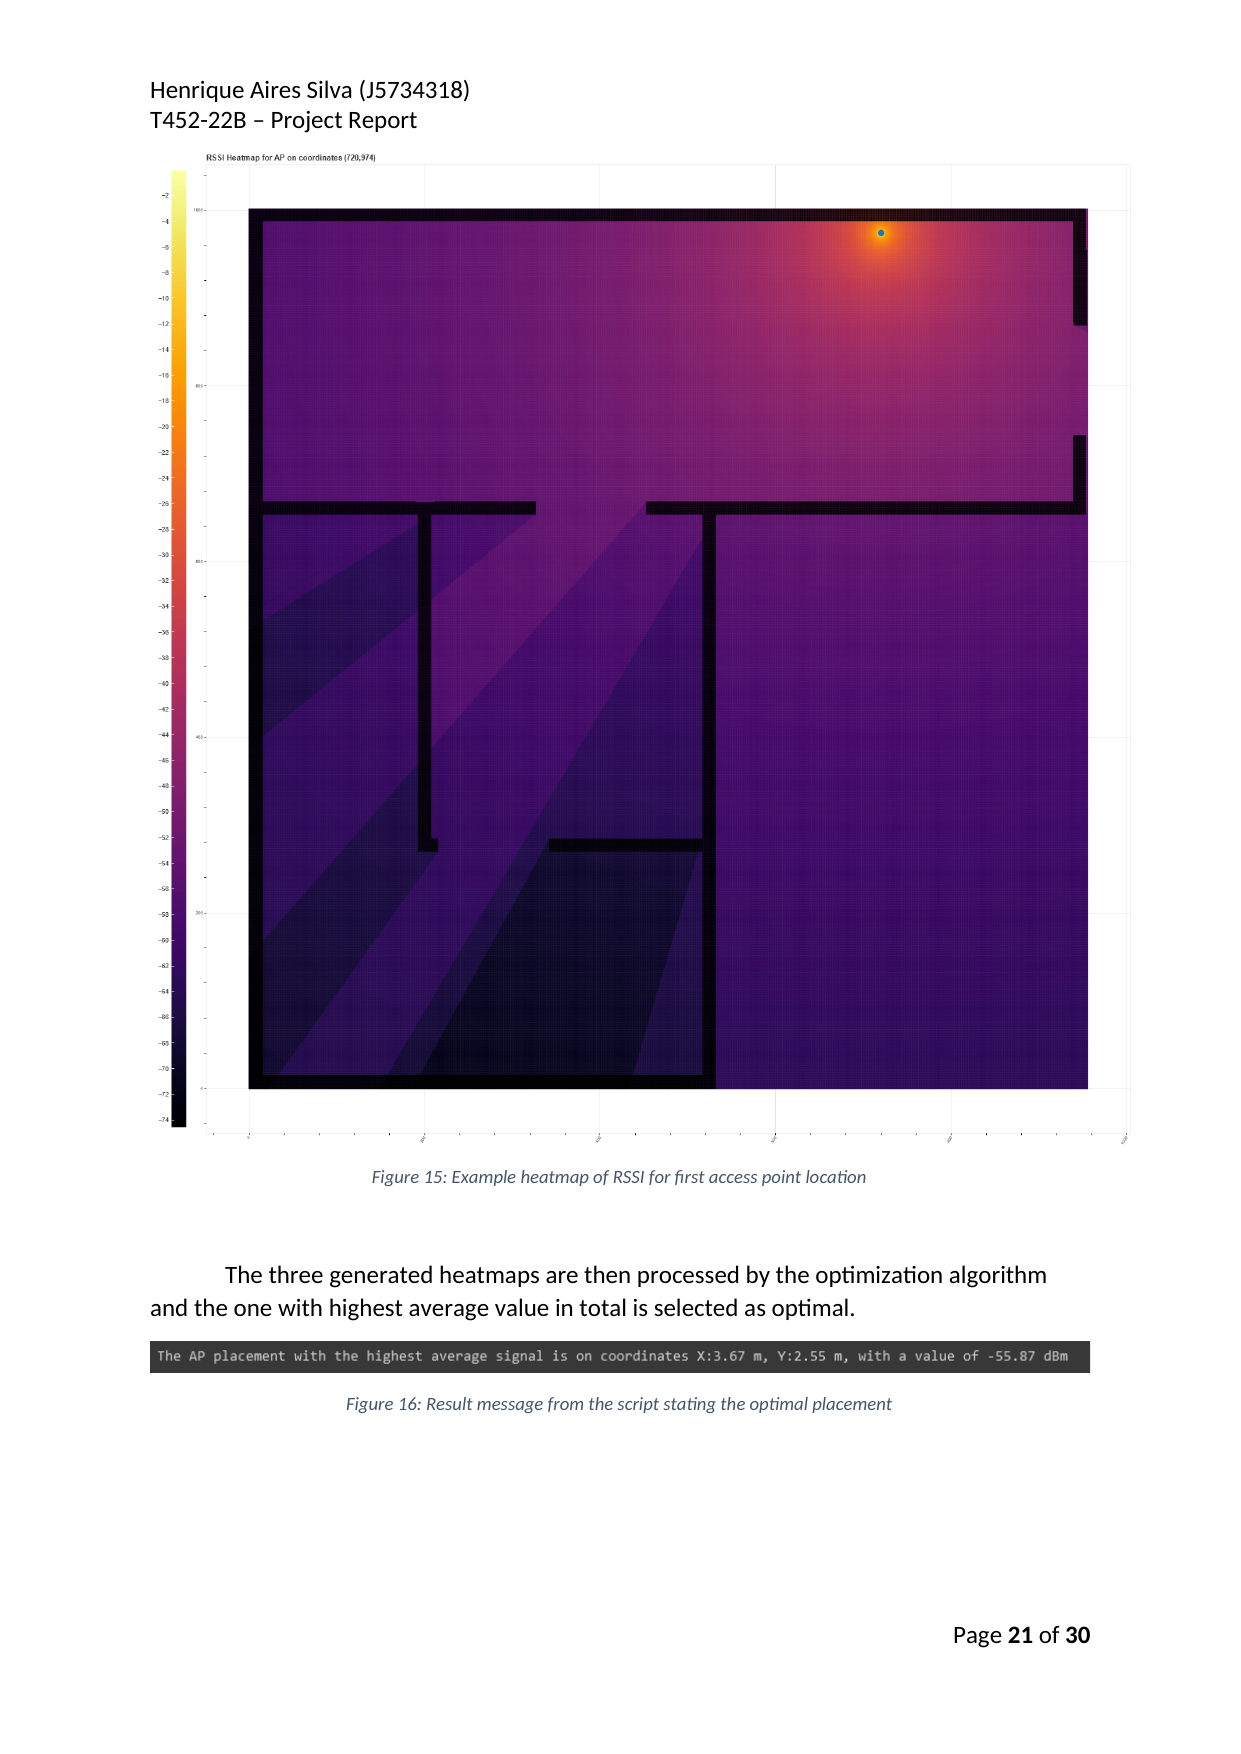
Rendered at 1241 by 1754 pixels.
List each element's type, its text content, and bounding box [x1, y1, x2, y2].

text Figure 15: Example heatmap of RSSI for first access point location [150, 1166, 1090, 1188]
picture [150, 150, 1147, 1147]
picture [150, 1341, 1091, 1373]
text The three generated heatmaps are then processed by the optimization algorithm and the one with highest average value in total is selected as optimal. [150, 1259, 1090, 1322]
